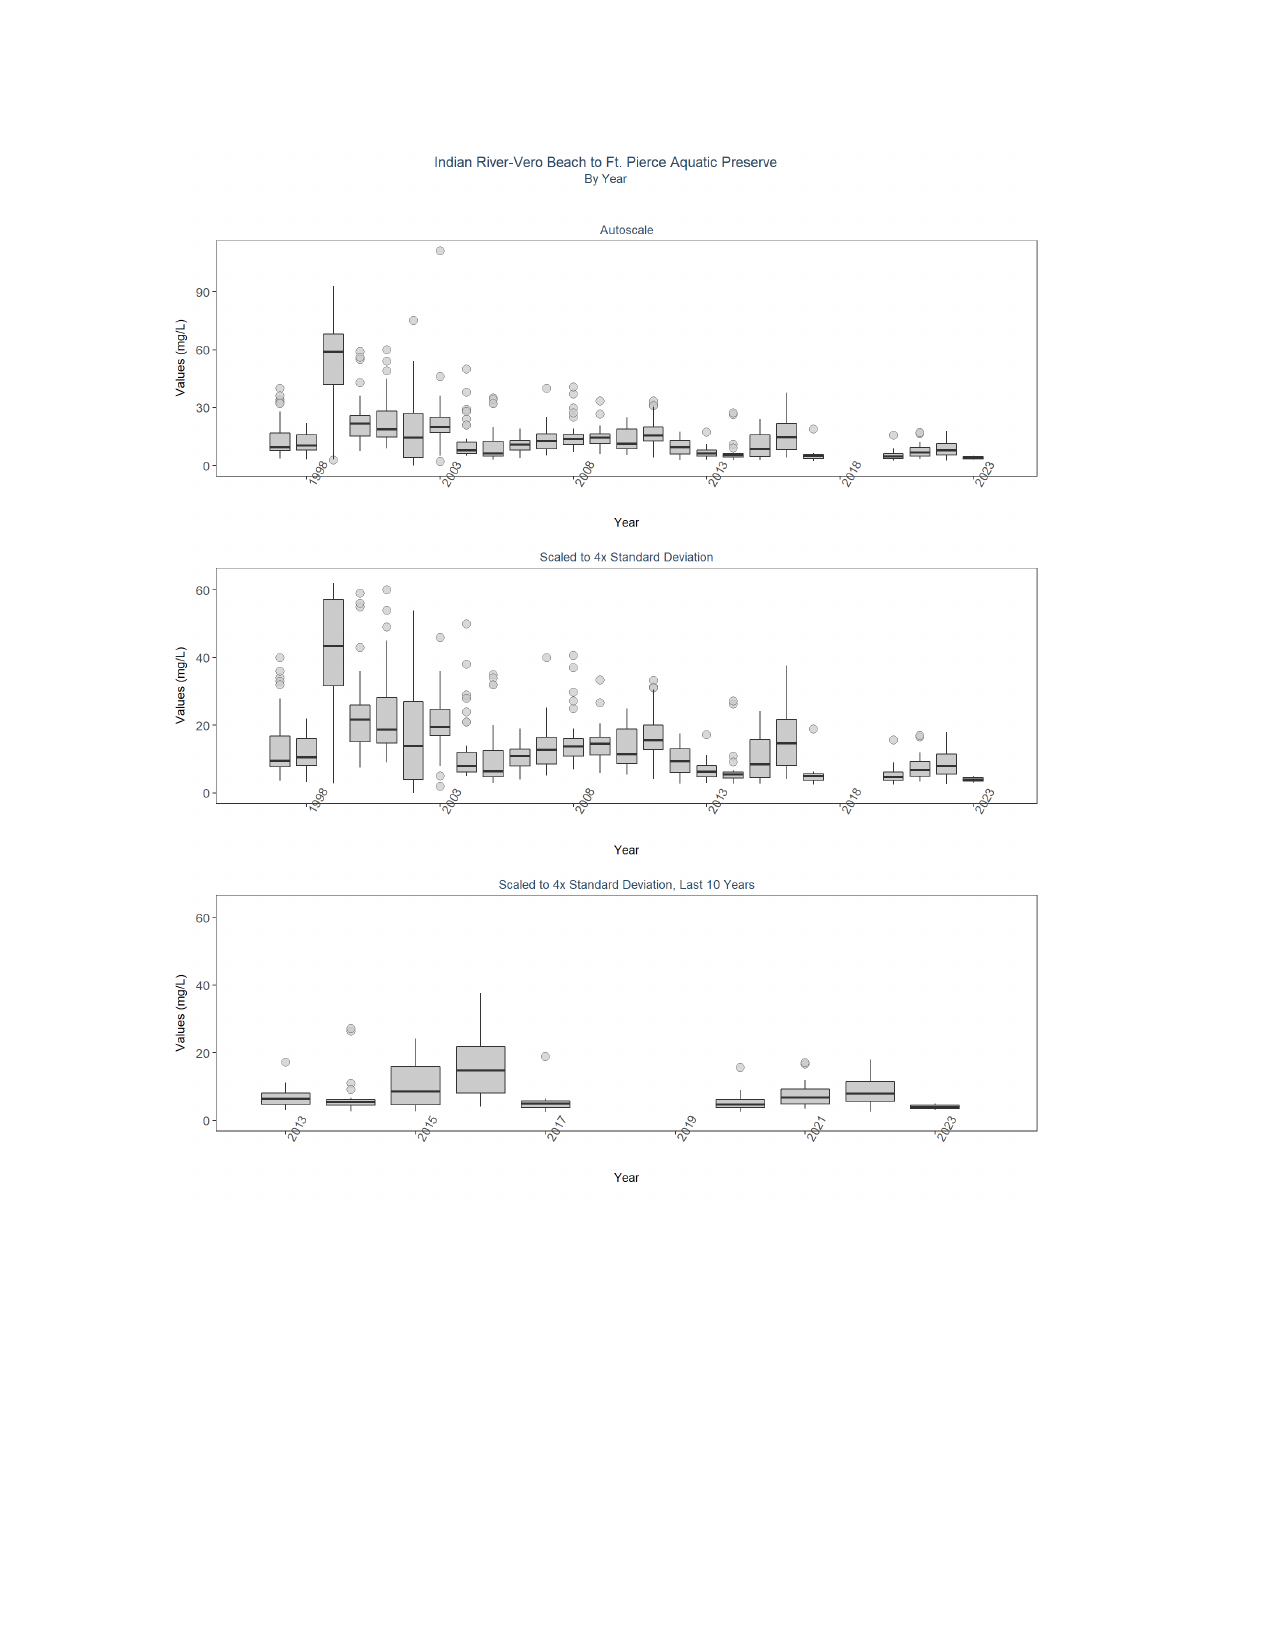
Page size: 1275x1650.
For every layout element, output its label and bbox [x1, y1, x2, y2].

picture [168, 150, 1044, 1200]
